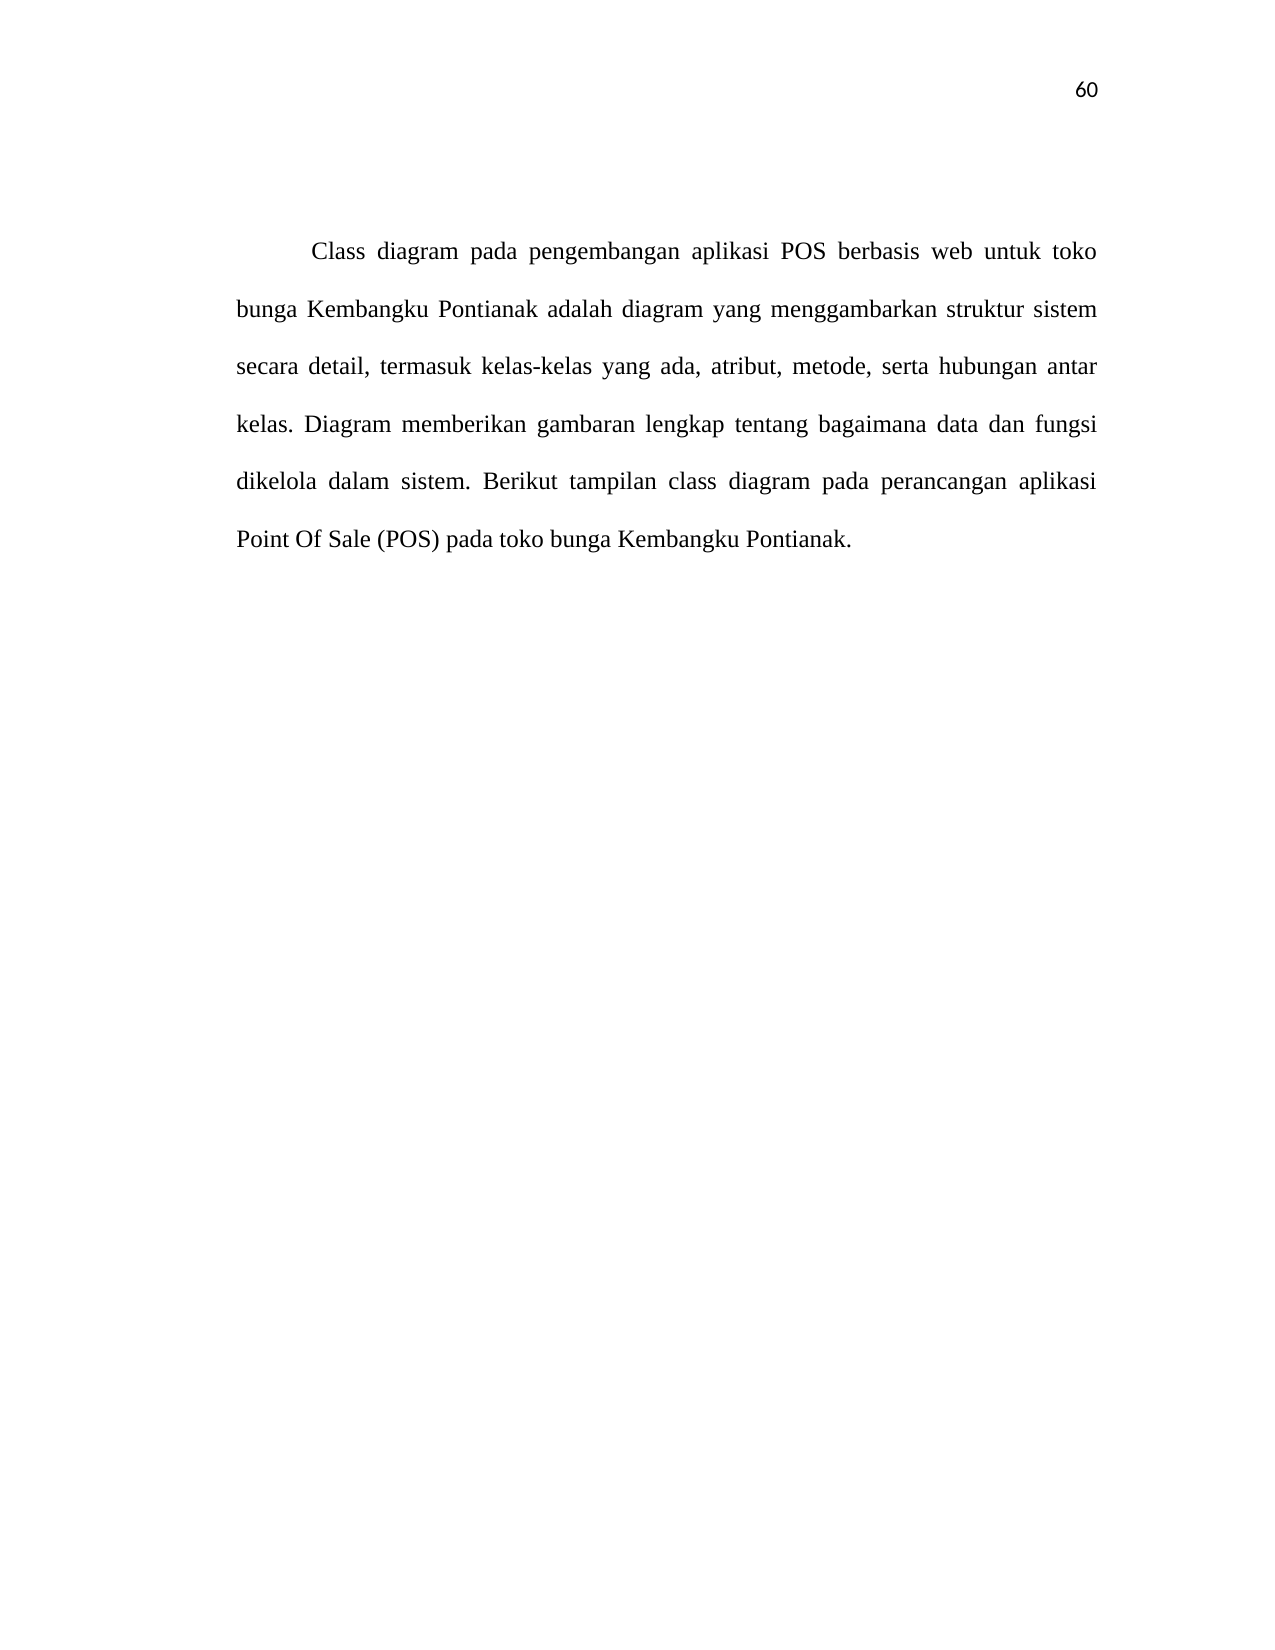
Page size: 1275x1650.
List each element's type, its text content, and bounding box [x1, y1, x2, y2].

text Class diagram pada pengembangan aplikasi POS berbasis web untuk toko bunga Kembangku Pontianak adalah diagram yang menggambarkan struktur sistem secara detail, termasuk kelas-kelas yang ada, atribut, metode, serta hubungan antar kelas. Diagram memberikan gambaran lengkap tentang bagaimana data dan fungsi dikelola dalam sistem. Berikut tampilan class diagram pada perancangan aplikasi Point Of Sale (POS) pada toko bunga Kembangku Pontianak. [236, 236, 1098, 552]
